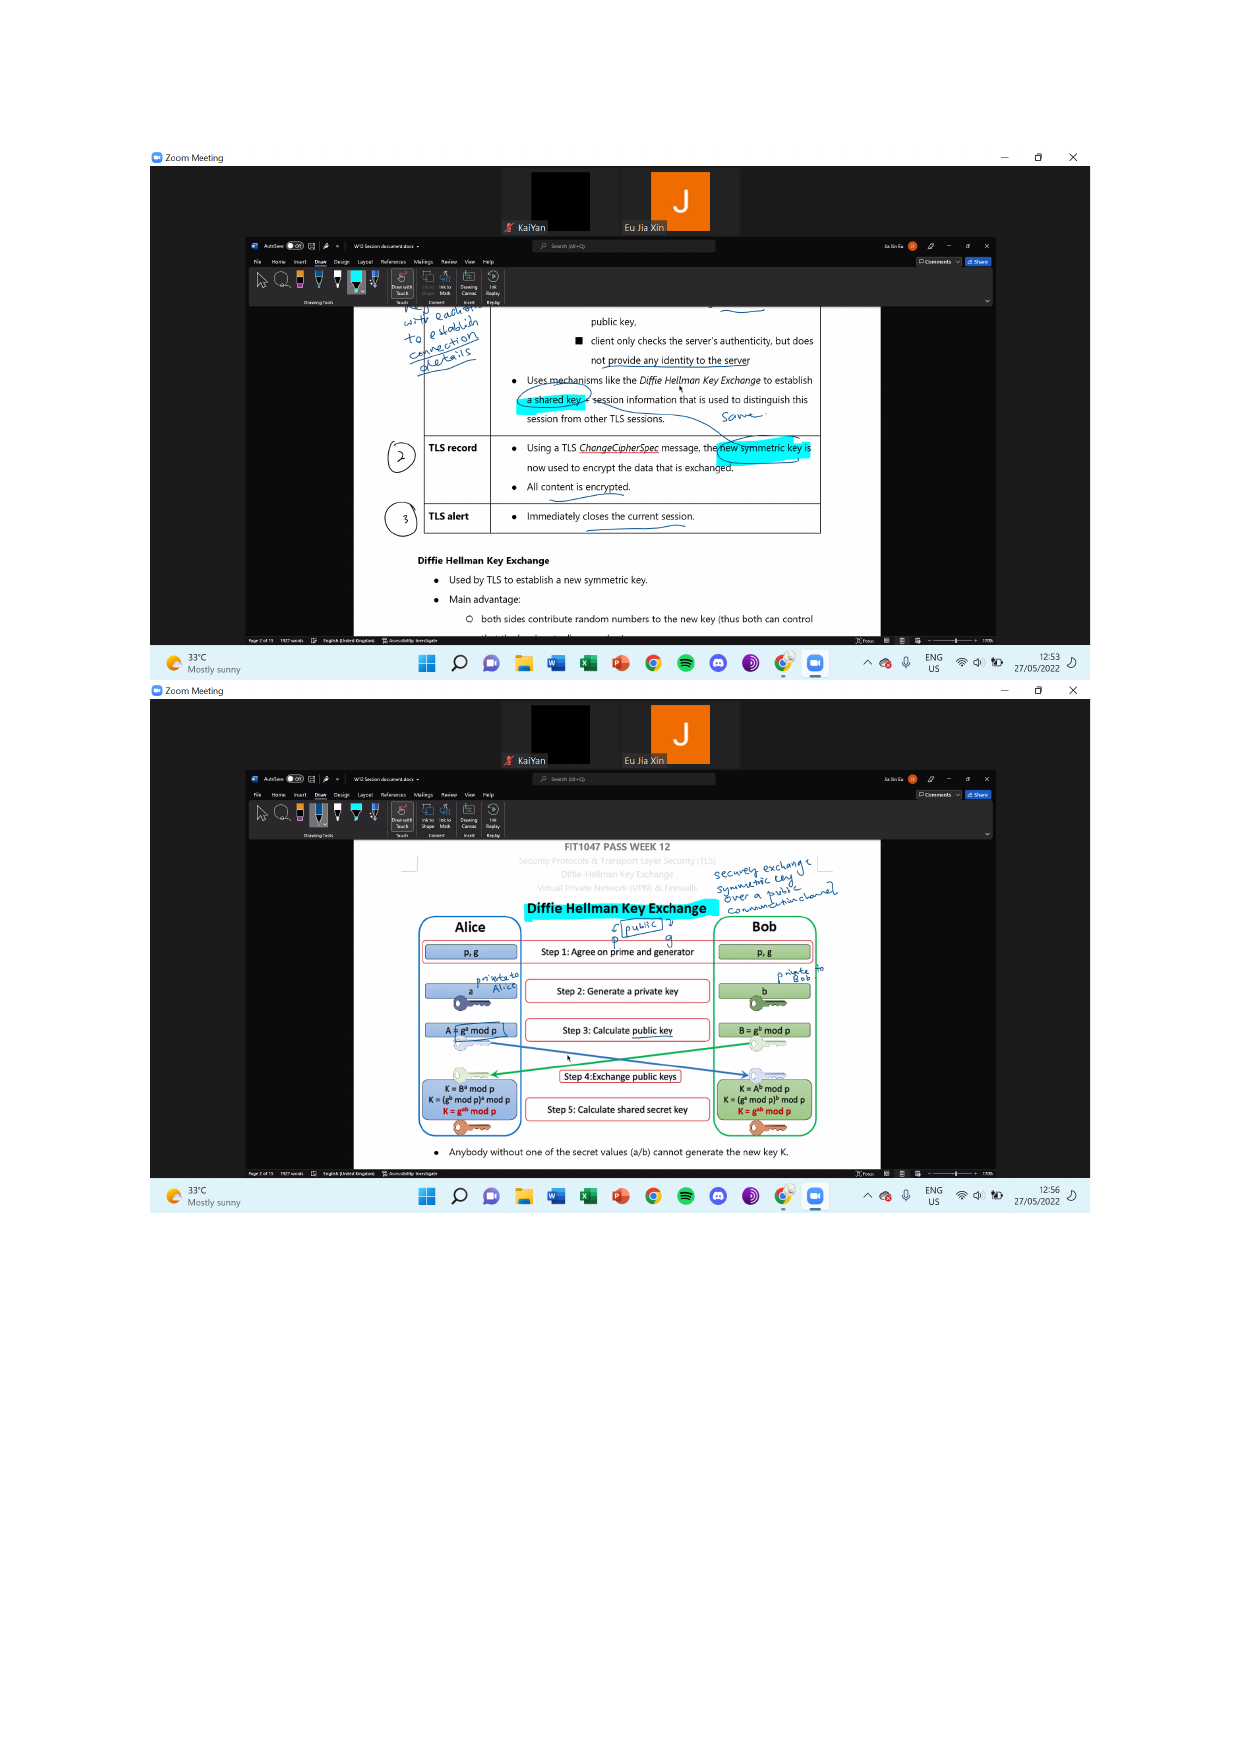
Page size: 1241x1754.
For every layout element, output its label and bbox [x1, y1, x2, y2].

picture [150, 150, 1091, 680]
picture [150, 683, 1091, 1213]
